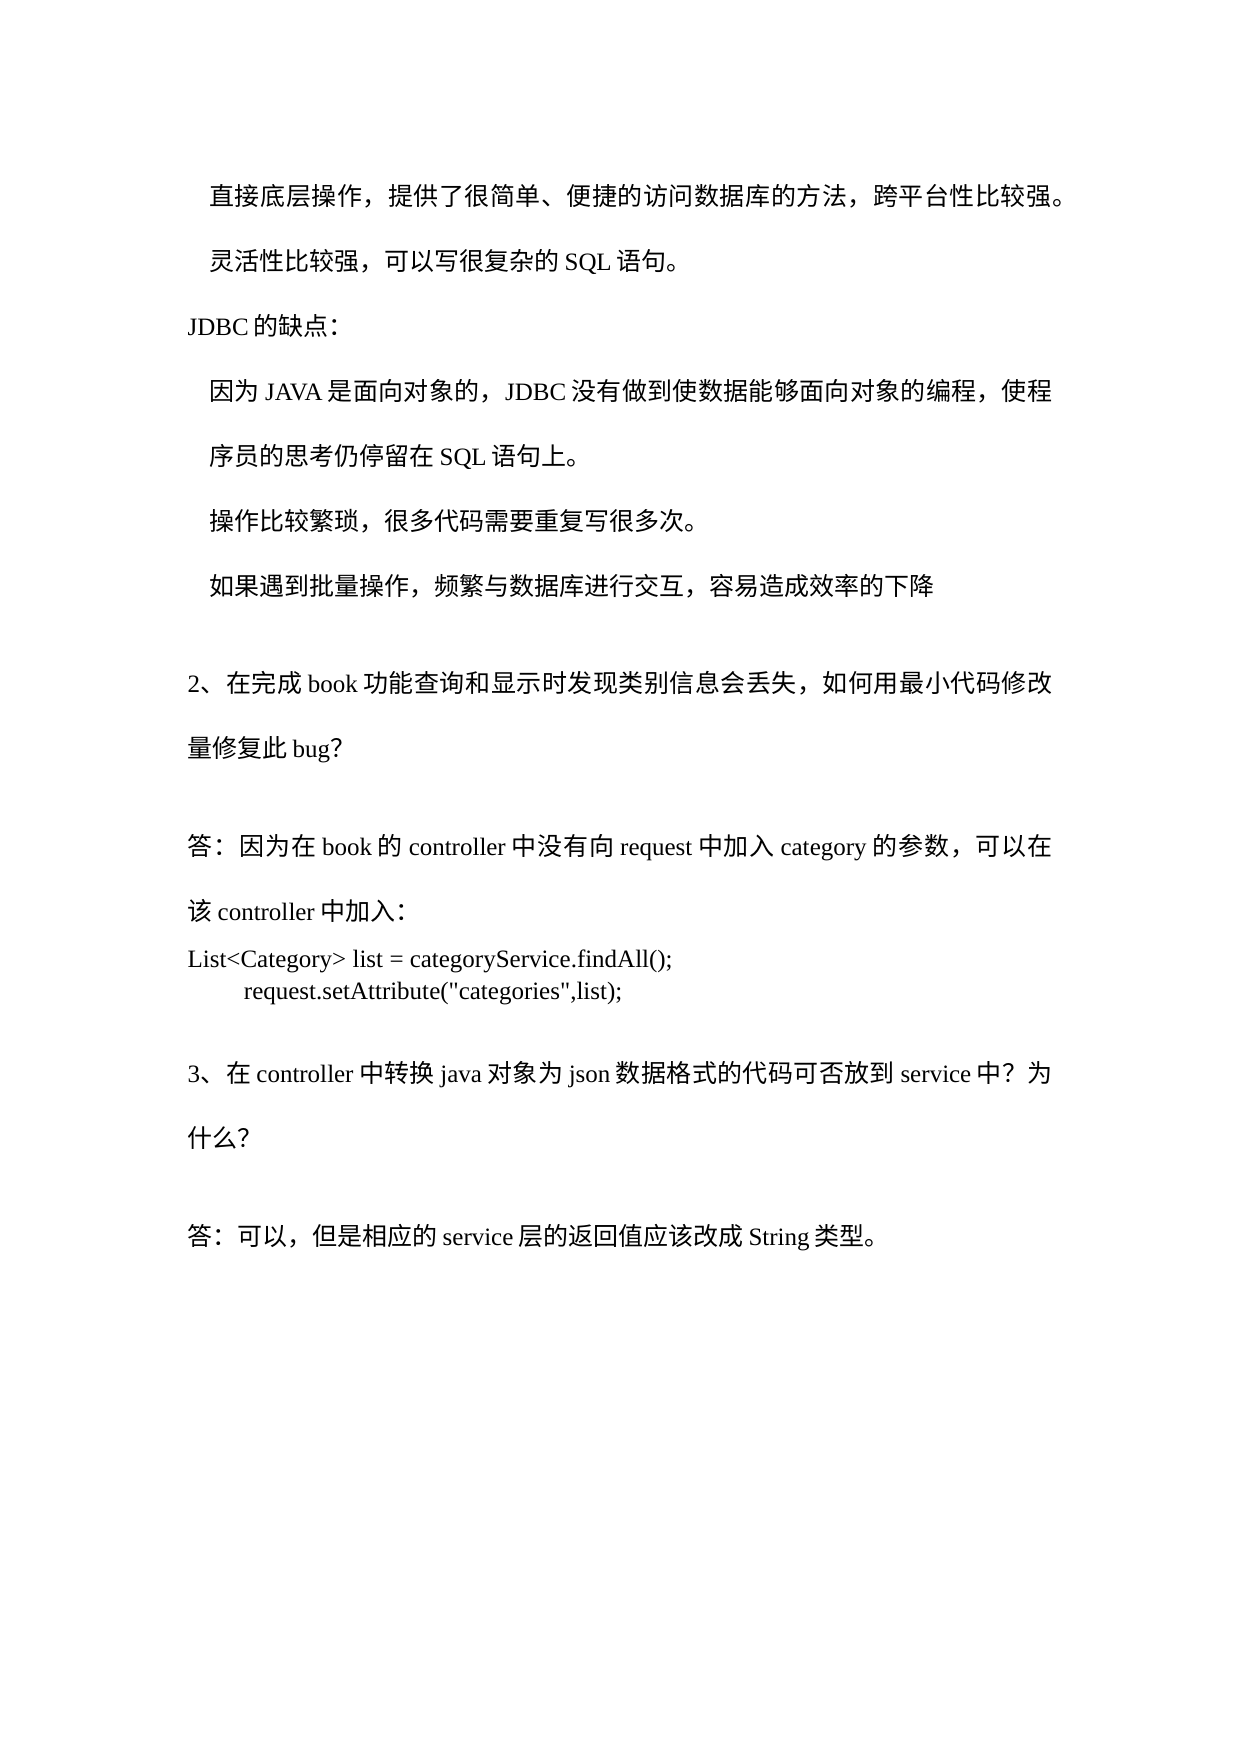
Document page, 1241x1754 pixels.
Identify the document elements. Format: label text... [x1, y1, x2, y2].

text 直接底层操作，提供了很简单、便捷的访问数据库的方法，跨平台性比较强。灵活性比较强，可以写很复杂的SQL语句。 [209, 162, 1053, 292]
text 如果遇到批量操作，频繁与数据库进行交互，容易造成效率的下降 [209, 552, 1053, 617]
list request.setAttribute("categories",list); [187, 974, 1053, 1007]
text 因为JAVA是面向对象的，JDBC没有做到使数据能够面向对象的编程，使程序员的思考仍停留在SQL语句上。 [209, 357, 1053, 487]
list 3、在controller中转换java对象为json数据格式的代码可否放到service中？为什么？ [187, 1039, 1053, 1169]
text 操作比较繁琐，很多代码需要重复写很多次。 [209, 487, 1053, 552]
text JDBC的缺点： [187, 292, 1053, 357]
list List<Category> list = categoryService.findAll(); [187, 942, 1053, 974]
list 答：因为在book的controller中没有向request中加入category的参数，可以在该controller中加入： [187, 812, 1053, 942]
list 答：可以，但是相应的service层的返回值应该改成String类型。 [187, 1202, 1053, 1267]
list 2、在完成book功能查询和显示时发现类别信息会丢失，如何用最小代码修改量修复此bug？ [187, 649, 1053, 779]
